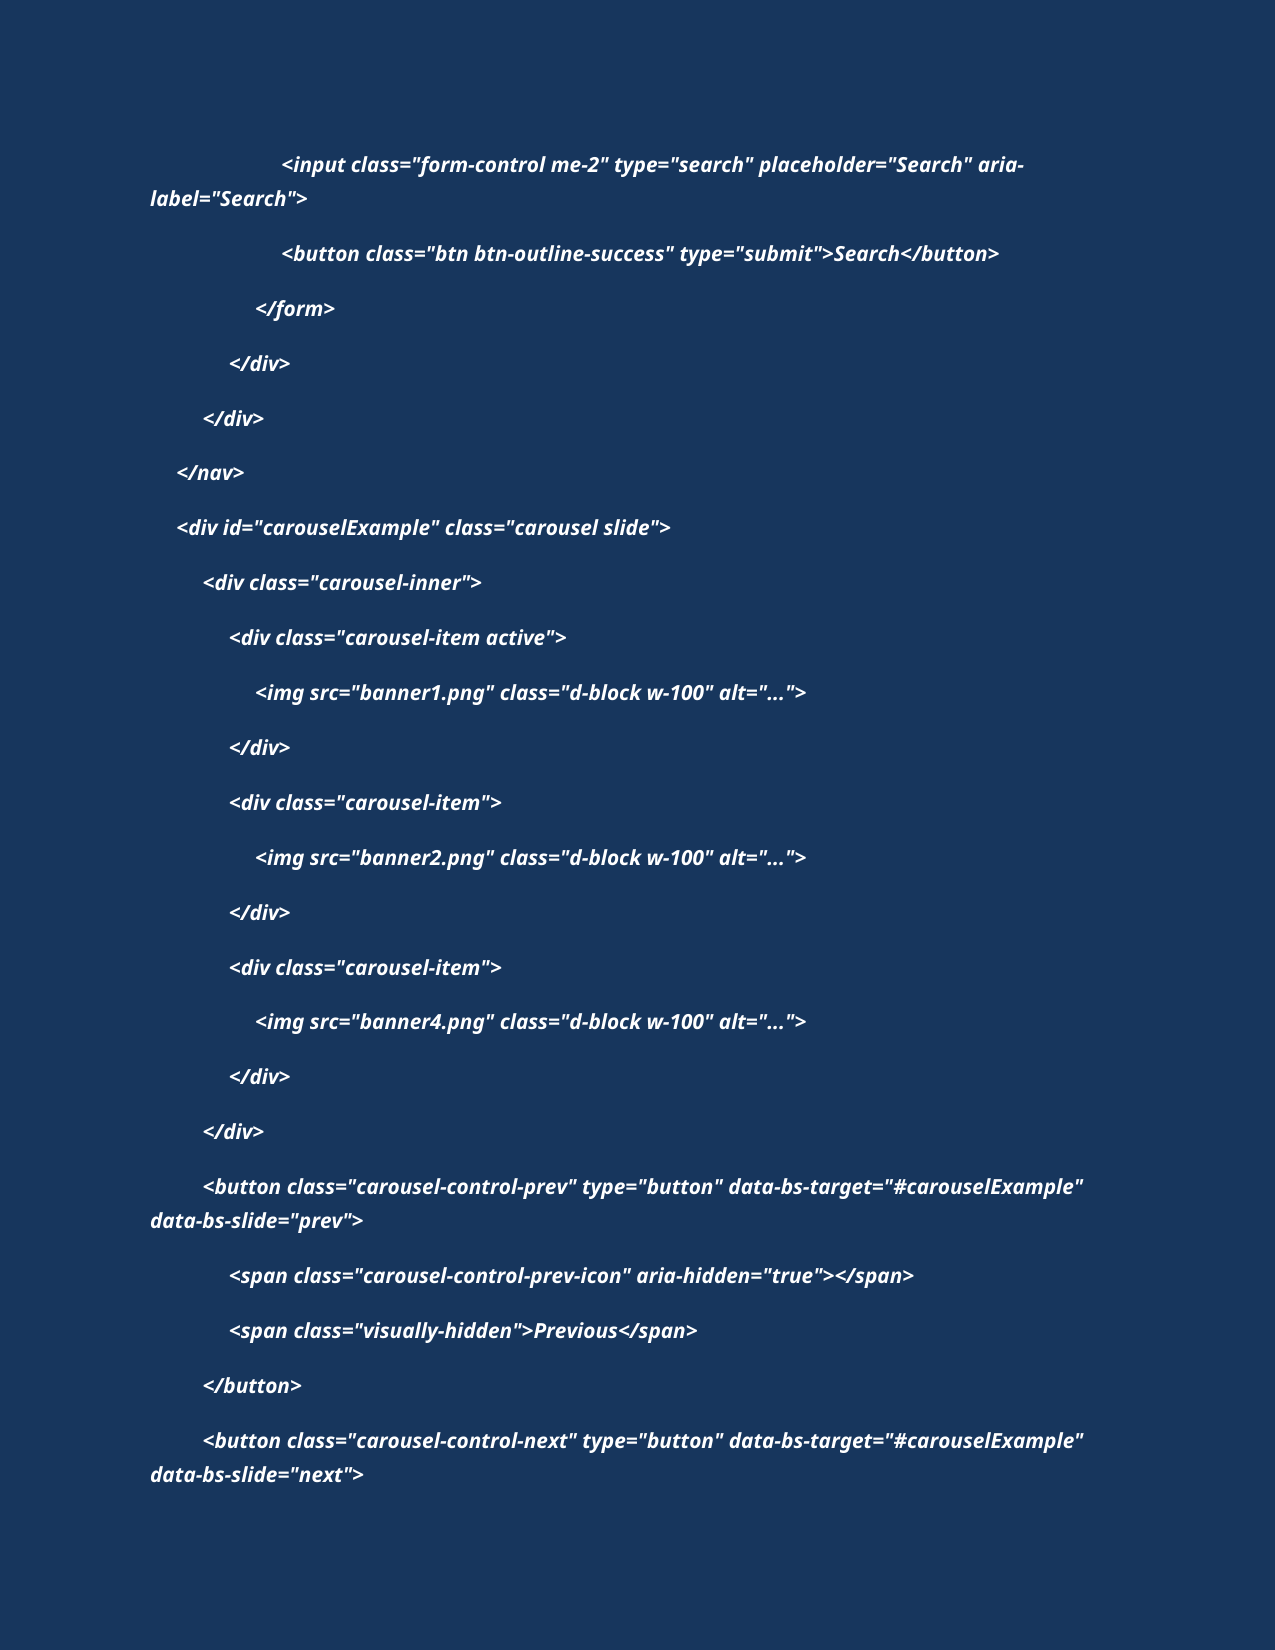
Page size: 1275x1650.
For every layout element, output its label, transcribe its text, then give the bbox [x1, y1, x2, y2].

text <div id="carouselExample" class="carousel slide"> [150, 513, 1125, 542]
text </div> [150, 733, 1125, 761]
text <input class="form-control me-2" type="search" placeholder="Search" aria-label="Search"> [150, 150, 1125, 212]
text <img src="banner1.png" class="d-block w-100" alt="..."> [150, 678, 1125, 707]
text </button> [150, 1371, 1125, 1399]
text </div> [150, 349, 1125, 377]
text <img src="banner4.png" class="d-block w-100" alt="..."> [150, 1007, 1125, 1036]
text <div class="carousel-inner"> [150, 568, 1125, 597]
text </div> [150, 1117, 1125, 1146]
text <button class="carousel-control-next" type="button" data-bs-target="#carouselExample" data-bs-slide="next"> [150, 1426, 1125, 1488]
text <img src="banner2.png" class="d-block w-100" alt="..."> [150, 843, 1125, 871]
text </form> [150, 294, 1125, 322]
text <div class="carousel-item active"> [150, 623, 1125, 652]
text <button class="btn btn-outline-success" type="submit">Search</button> [150, 239, 1125, 267]
text <span class="visually-hidden">Previous</span> [150, 1316, 1125, 1344]
text </nav> [150, 458, 1125, 487]
text </div> [150, 404, 1125, 432]
text <button class="carousel-control-prev" type="button" data-bs-target="#carouselExample" data-bs-slide="prev"> [150, 1172, 1125, 1235]
text <div class="carousel-item"> [150, 953, 1125, 981]
text <div class="carousel-item"> [150, 788, 1125, 816]
text </div> [150, 898, 1125, 926]
text <span class="carousel-control-prev-icon" aria-hidden="true"></span> [150, 1261, 1125, 1289]
text </div> [150, 1062, 1125, 1091]
